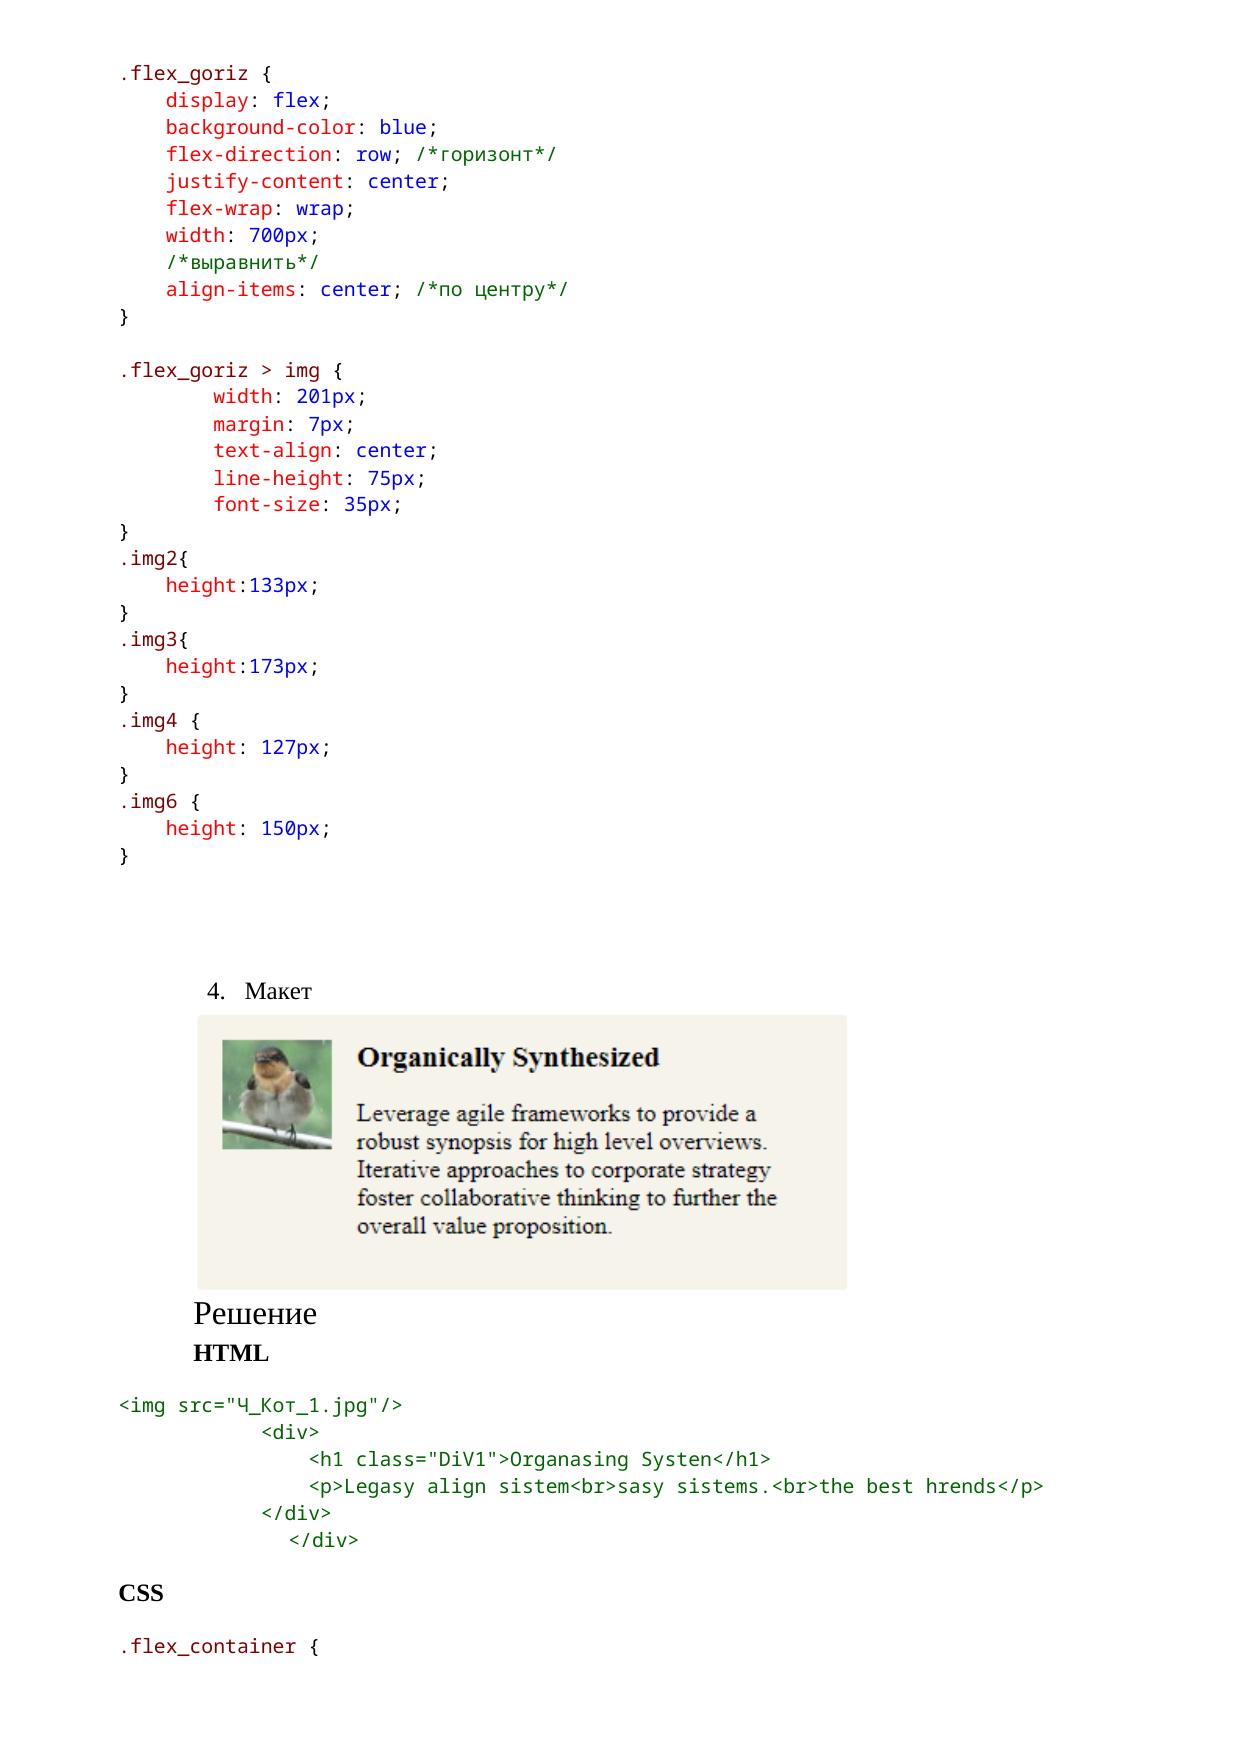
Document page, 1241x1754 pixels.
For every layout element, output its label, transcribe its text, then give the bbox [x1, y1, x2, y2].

text height: 127px; [118, 733, 1152, 761]
text background-color: blue; [118, 113, 1152, 140]
text align-items: center; /*по центру*/ [118, 275, 1152, 302]
text CSS [118, 1578, 1152, 1607]
text height: 150px; [118, 814, 1152, 841]
text flex-direction: row; /*горизонт*/ [118, 140, 1152, 167]
text } [118, 518, 1152, 545]
text font-size: 35px; [118, 491, 1152, 518]
text .flex_container { [118, 1632, 1152, 1659]
list </div> [193, 1526, 1152, 1553]
text .img3{ [118, 626, 1152, 653]
list HTML [193, 1338, 1152, 1366]
text <h1 class="DiV1">Organasing Systen</h1> [118, 1446, 1152, 1472]
text margin: 7px; [118, 410, 1152, 437]
text text-align: center; [118, 437, 1152, 464]
text .flex_goriz > img { [118, 356, 1152, 383]
text /*выравнить*/ [118, 248, 1152, 275]
text } [118, 679, 1152, 707]
text } [118, 841, 1152, 868]
text .img2{ [118, 545, 1152, 572]
text <div> [118, 1418, 1152, 1446]
text <img src="Ч_Кот_1.jpg"/> [118, 1392, 1152, 1418]
text <p>Legasy align sistem<br>sasy sistems.<br>the best hrends</p> [118, 1472, 1152, 1499]
text .flex_goriz { [118, 59, 1152, 86]
list Решение [193, 1294, 1152, 1332]
text } [118, 302, 1152, 329]
text line-height: 75px; [118, 464, 1152, 491]
text flex-wrap: wrap; [118, 194, 1152, 221]
picture [193, 1009, 848, 1290]
text } [118, 761, 1152, 787]
list Макет [207, 976, 1152, 1005]
text justify-content: center; [118, 167, 1152, 194]
text height:133px; [118, 572, 1152, 599]
text </div> [118, 1499, 1152, 1526]
text .img6 { [118, 787, 1152, 814]
text width: 201px; [118, 383, 1152, 410]
text height:173px; [118, 653, 1152, 679]
text display: flex; [118, 86, 1152, 113]
text width: 700px; [118, 221, 1152, 248]
text } [118, 599, 1152, 626]
text .img4 { [118, 707, 1152, 733]
